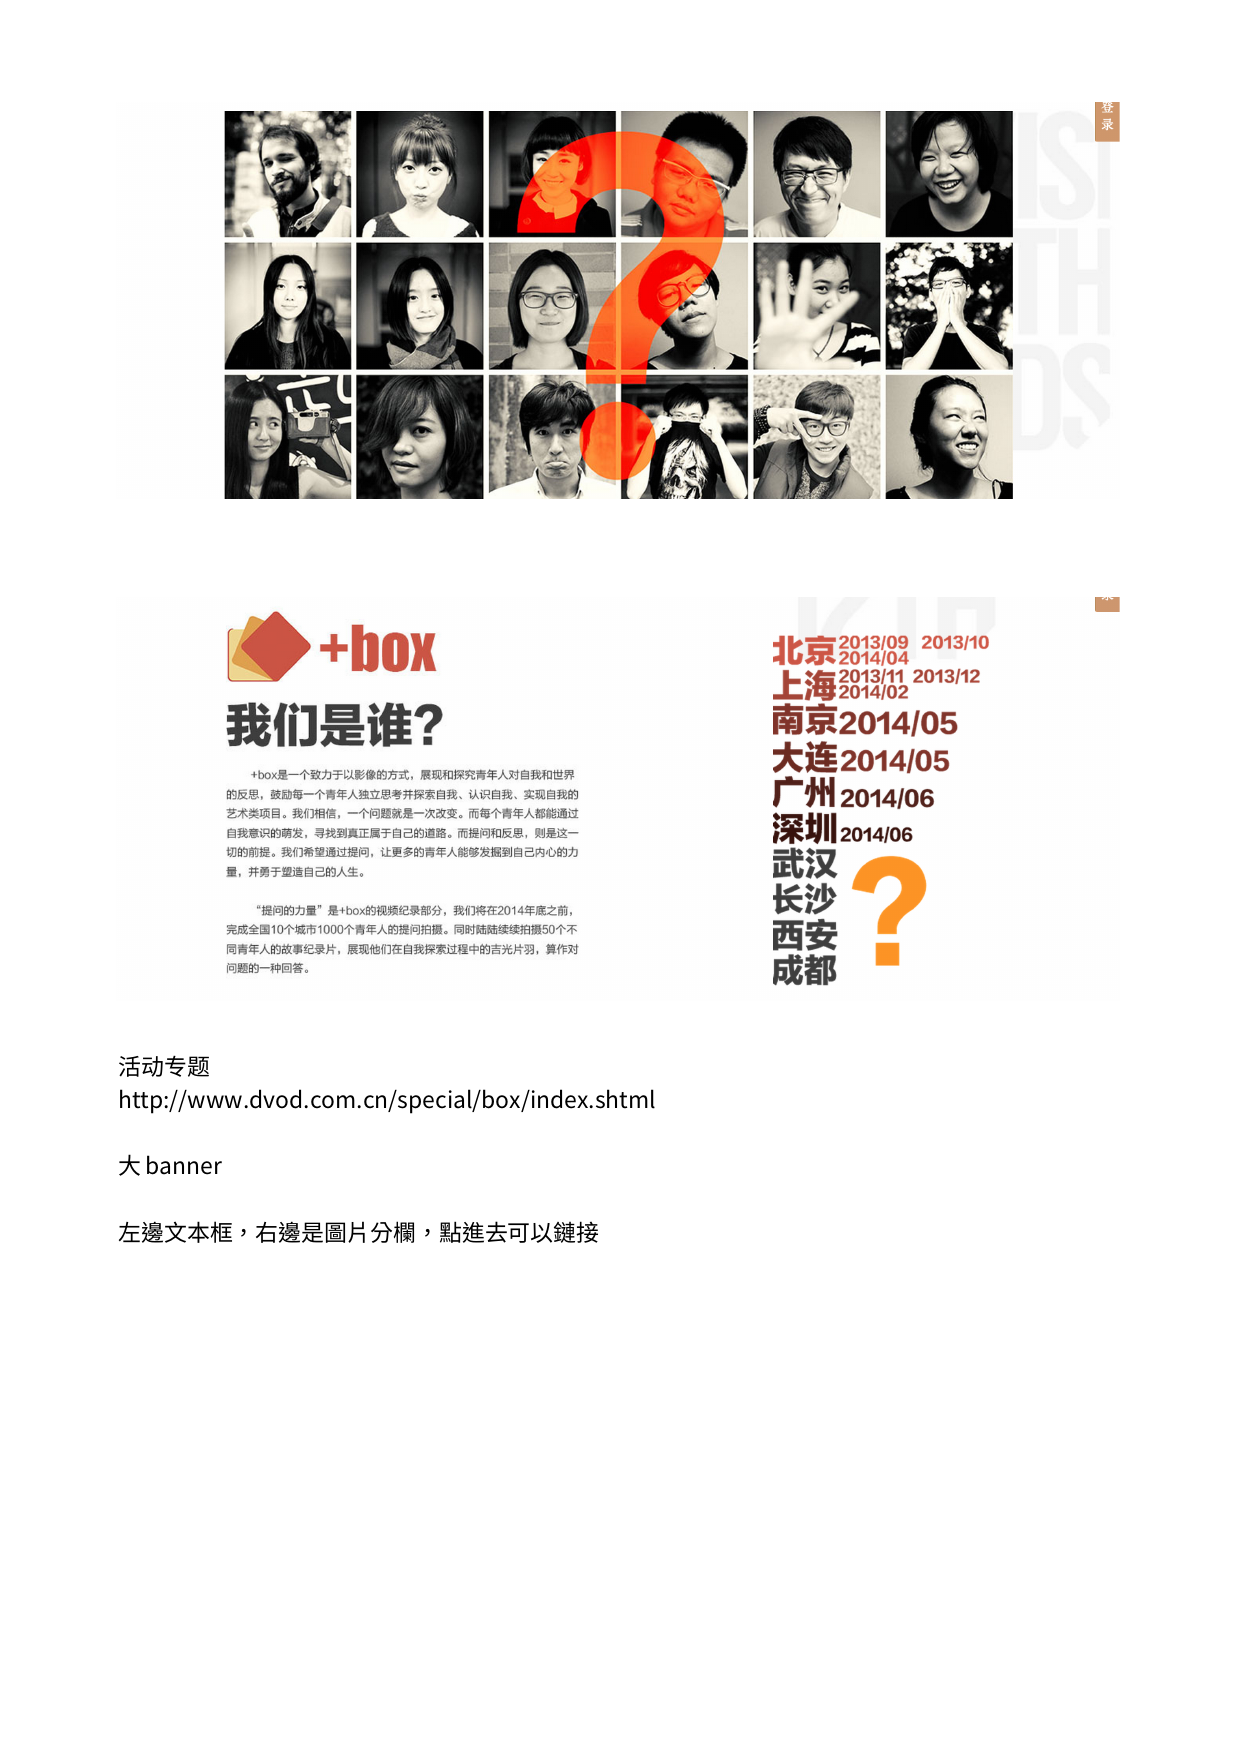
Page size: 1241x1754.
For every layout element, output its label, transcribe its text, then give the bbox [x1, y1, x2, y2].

picture [115, 102, 1120, 499]
text http://www.dvod.com.cn/special/box/index.shtml [118, 1082, 1122, 1115]
picture [115, 597, 1120, 1001]
text 左邊文本框，右邊是圖片分欄，點進去可以鏈接 [118, 1215, 1122, 1248]
text 大banner [118, 1148, 1122, 1181]
